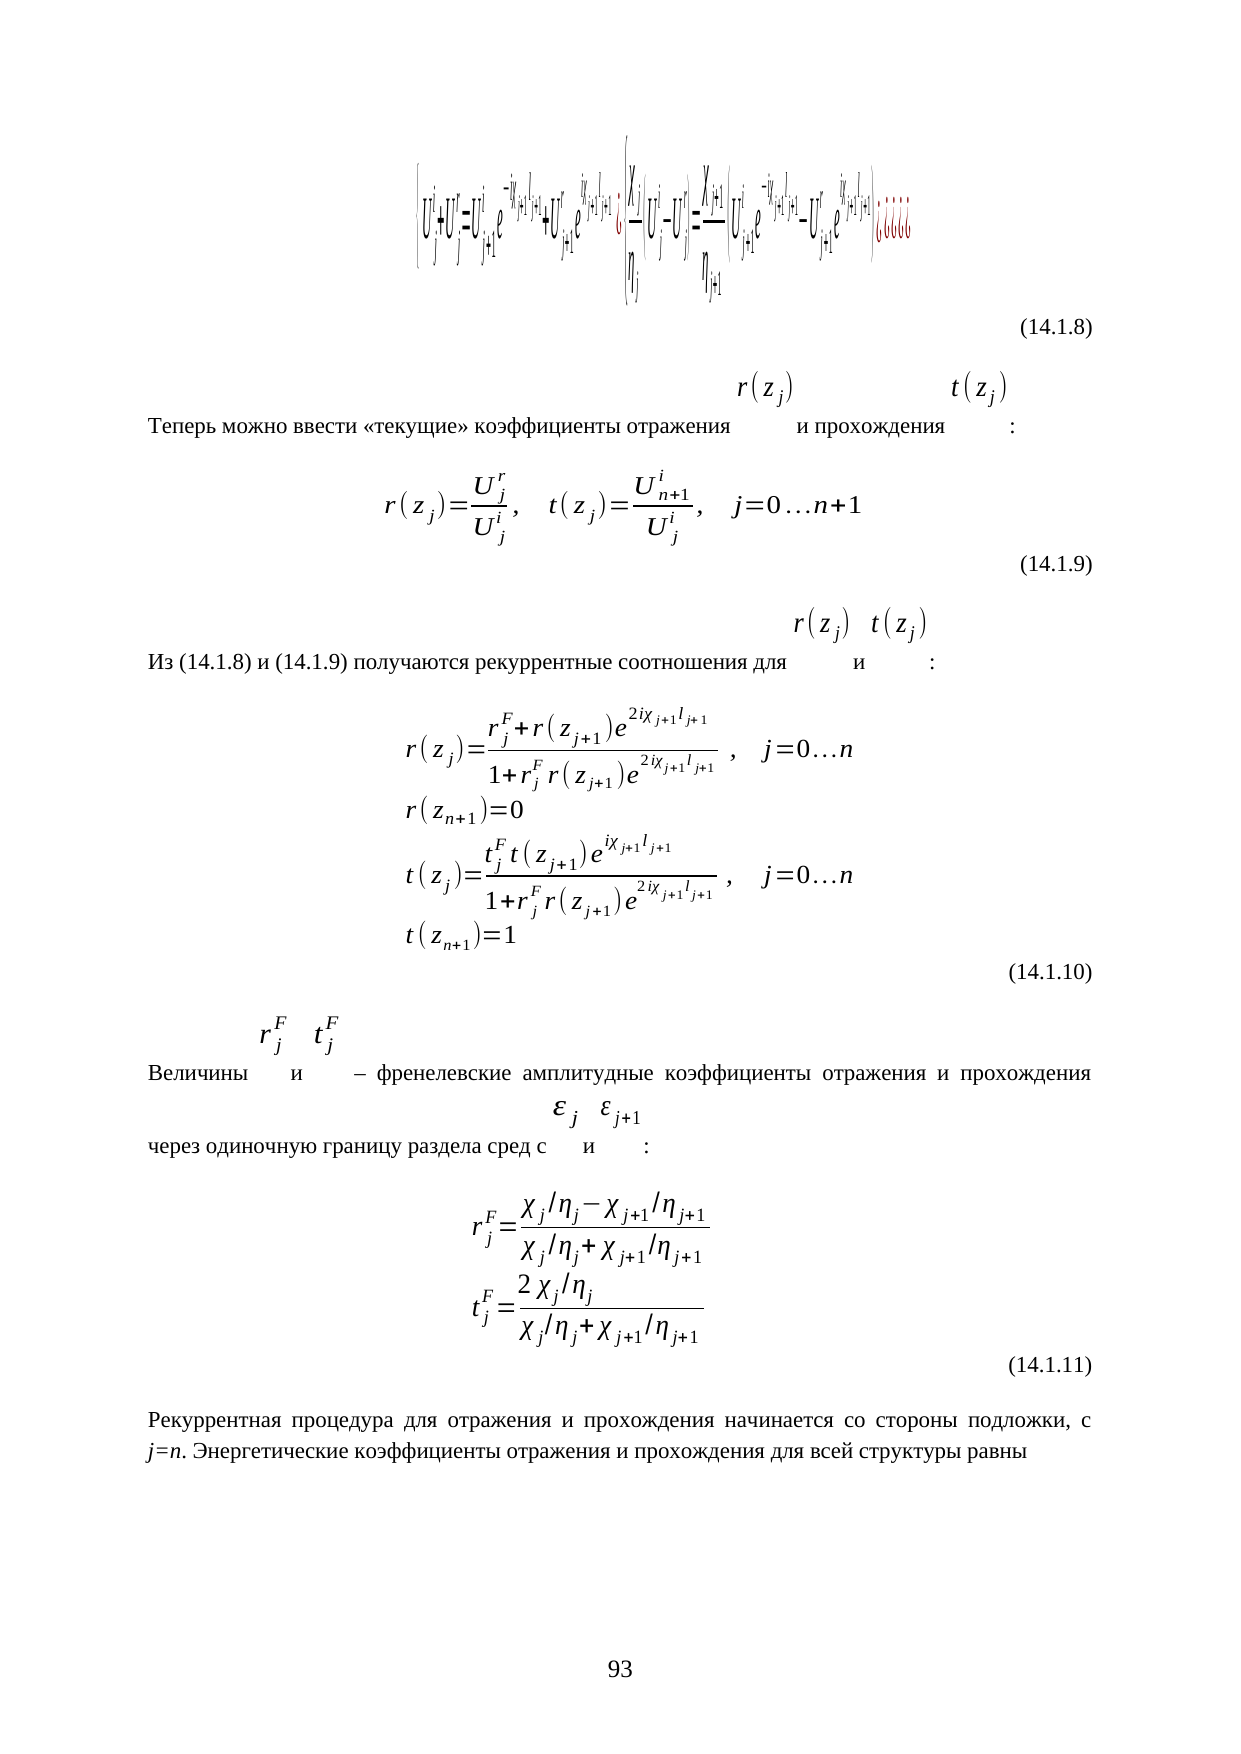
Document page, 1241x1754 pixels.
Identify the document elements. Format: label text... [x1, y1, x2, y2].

text Из (14.1.8) и (14.1.9) получаются рекуррентные соотношения для и : [148, 605, 1093, 675]
text Теперь можно ввести «текущие» коэффициенты отражения и прохождения : [148, 369, 1093, 438]
text Величины и – френелевские амплитудные коэффициенты отражения и прохождения через одиночную границу раздела сред с и : [148, 1013, 1093, 1159]
text (14.1.10) [148, 704, 1093, 984]
text (14.1.8) [148, 133, 1093, 340]
text Рекуррентная процедура для отражения и прохождения начинается со стороны подложки, с j=n. Энергетические коэффициенты отражения и прохождения для всей структуры равны [148, 1407, 1093, 1463]
text (14.1.9) [148, 467, 1093, 576]
text (14.1.11) [148, 1188, 1093, 1378]
